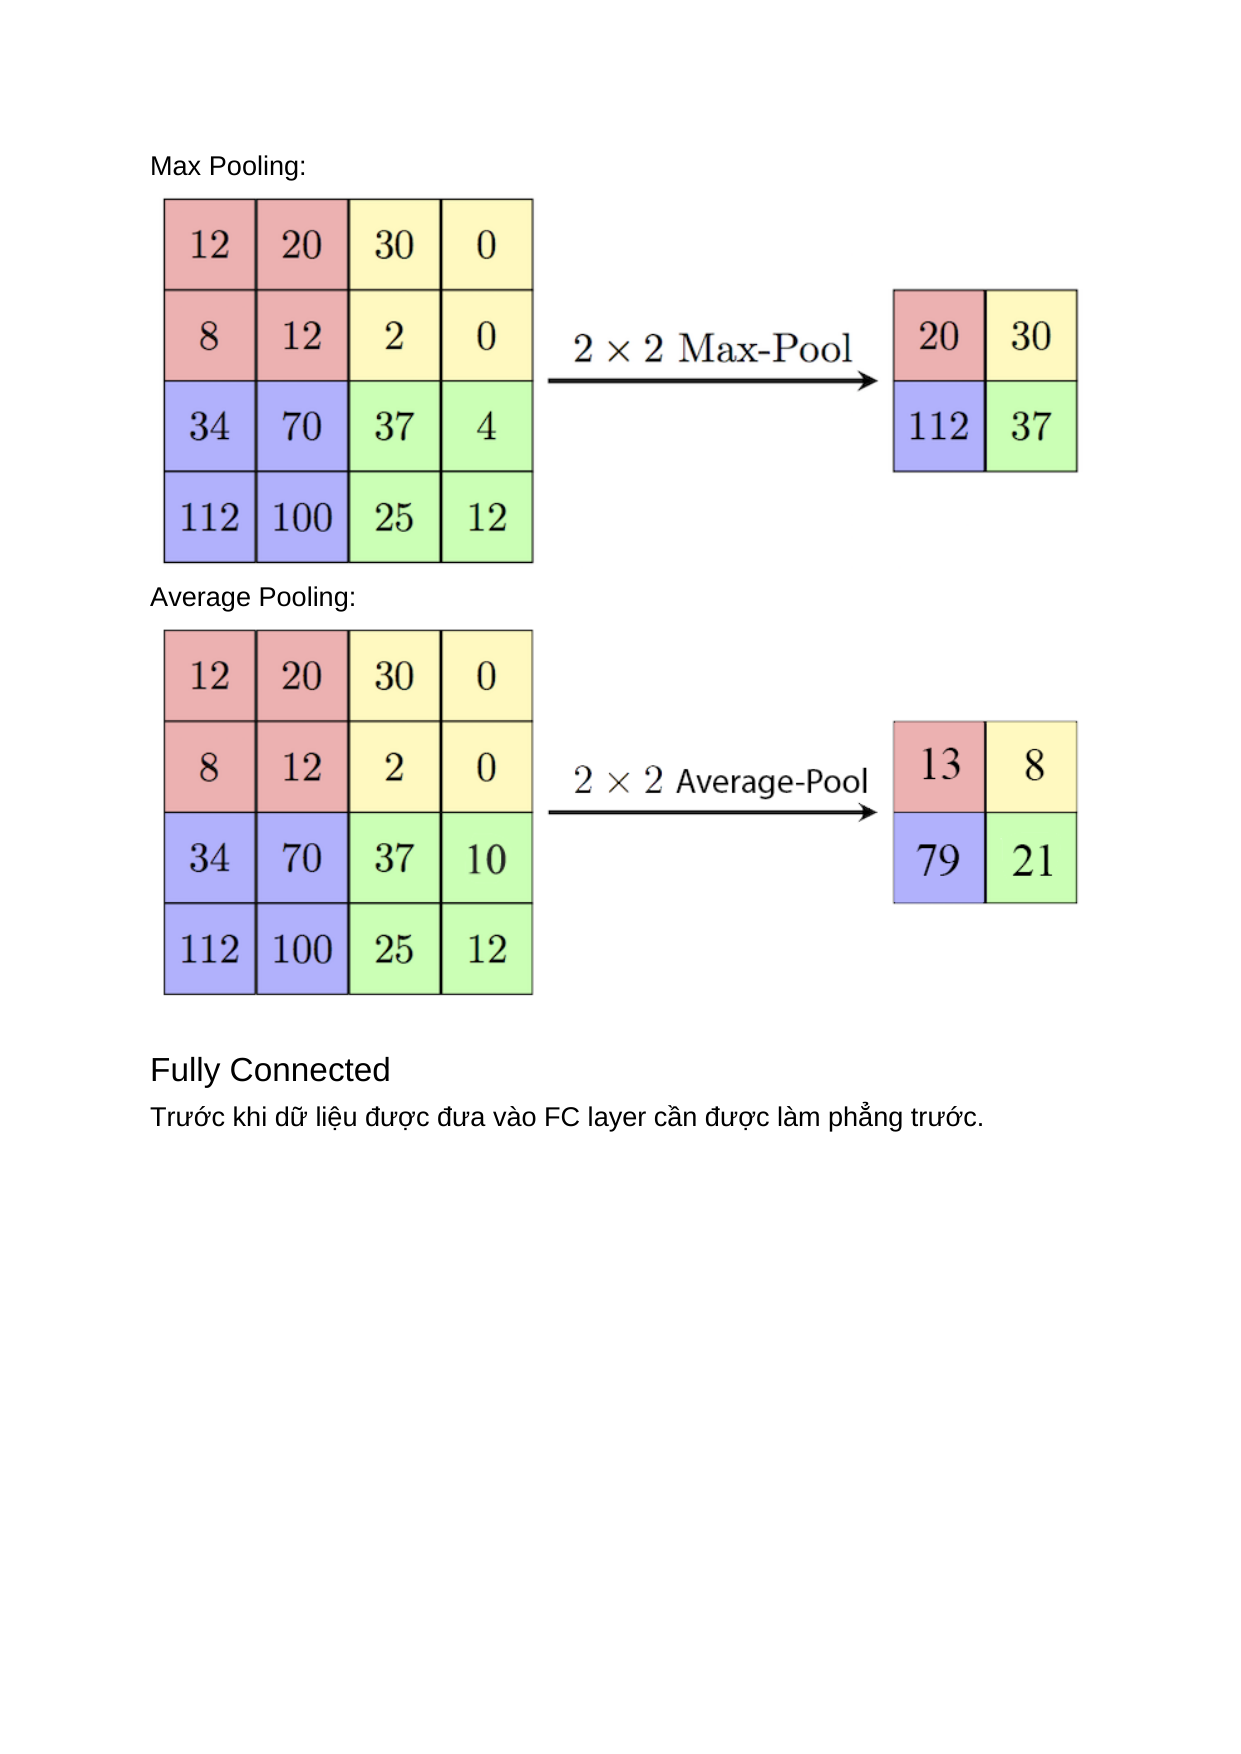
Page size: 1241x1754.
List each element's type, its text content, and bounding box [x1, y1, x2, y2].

picture [150, 616, 1091, 1009]
text Max Pooling: [150, 150, 1090, 185]
text Average Pooling: [150, 581, 1090, 612]
picture [150, 185, 1091, 577]
subtitle Fully Connected [150, 1049, 1090, 1088]
text Trước khi dữ liệu được đưa vào FC layer cần được làm phẳng trước. [150, 1101, 1090, 1132]
